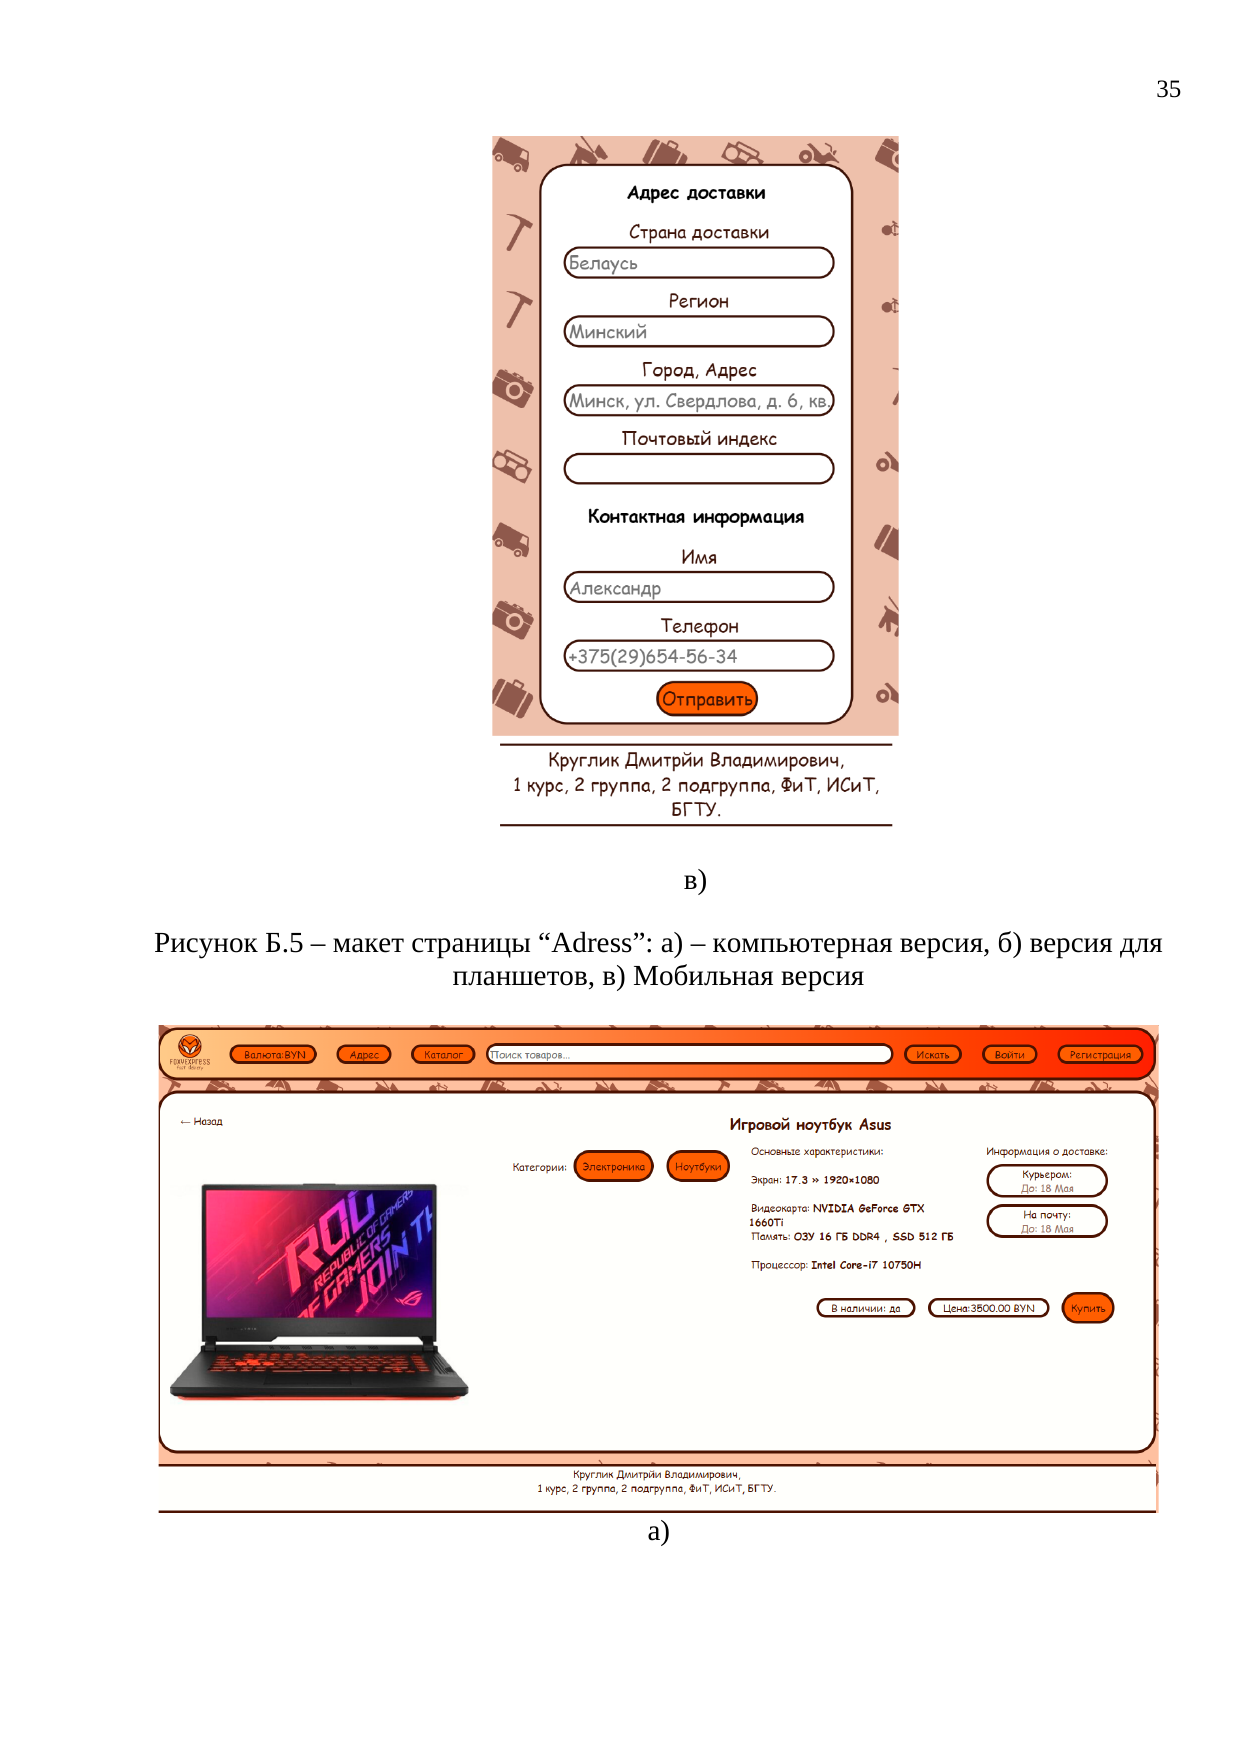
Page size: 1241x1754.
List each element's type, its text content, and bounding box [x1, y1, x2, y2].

text Рисунок Б.5 – макет страницы “Adress”: а) – компьютерная версия, б) версия для планшетов, в) Мобильная версия [136, 925, 1181, 992]
picture [492, 136, 899, 833]
picture [158, 1025, 1159, 1513]
text а) [136, 1513, 1181, 1546]
text в) [136, 862, 1181, 896]
